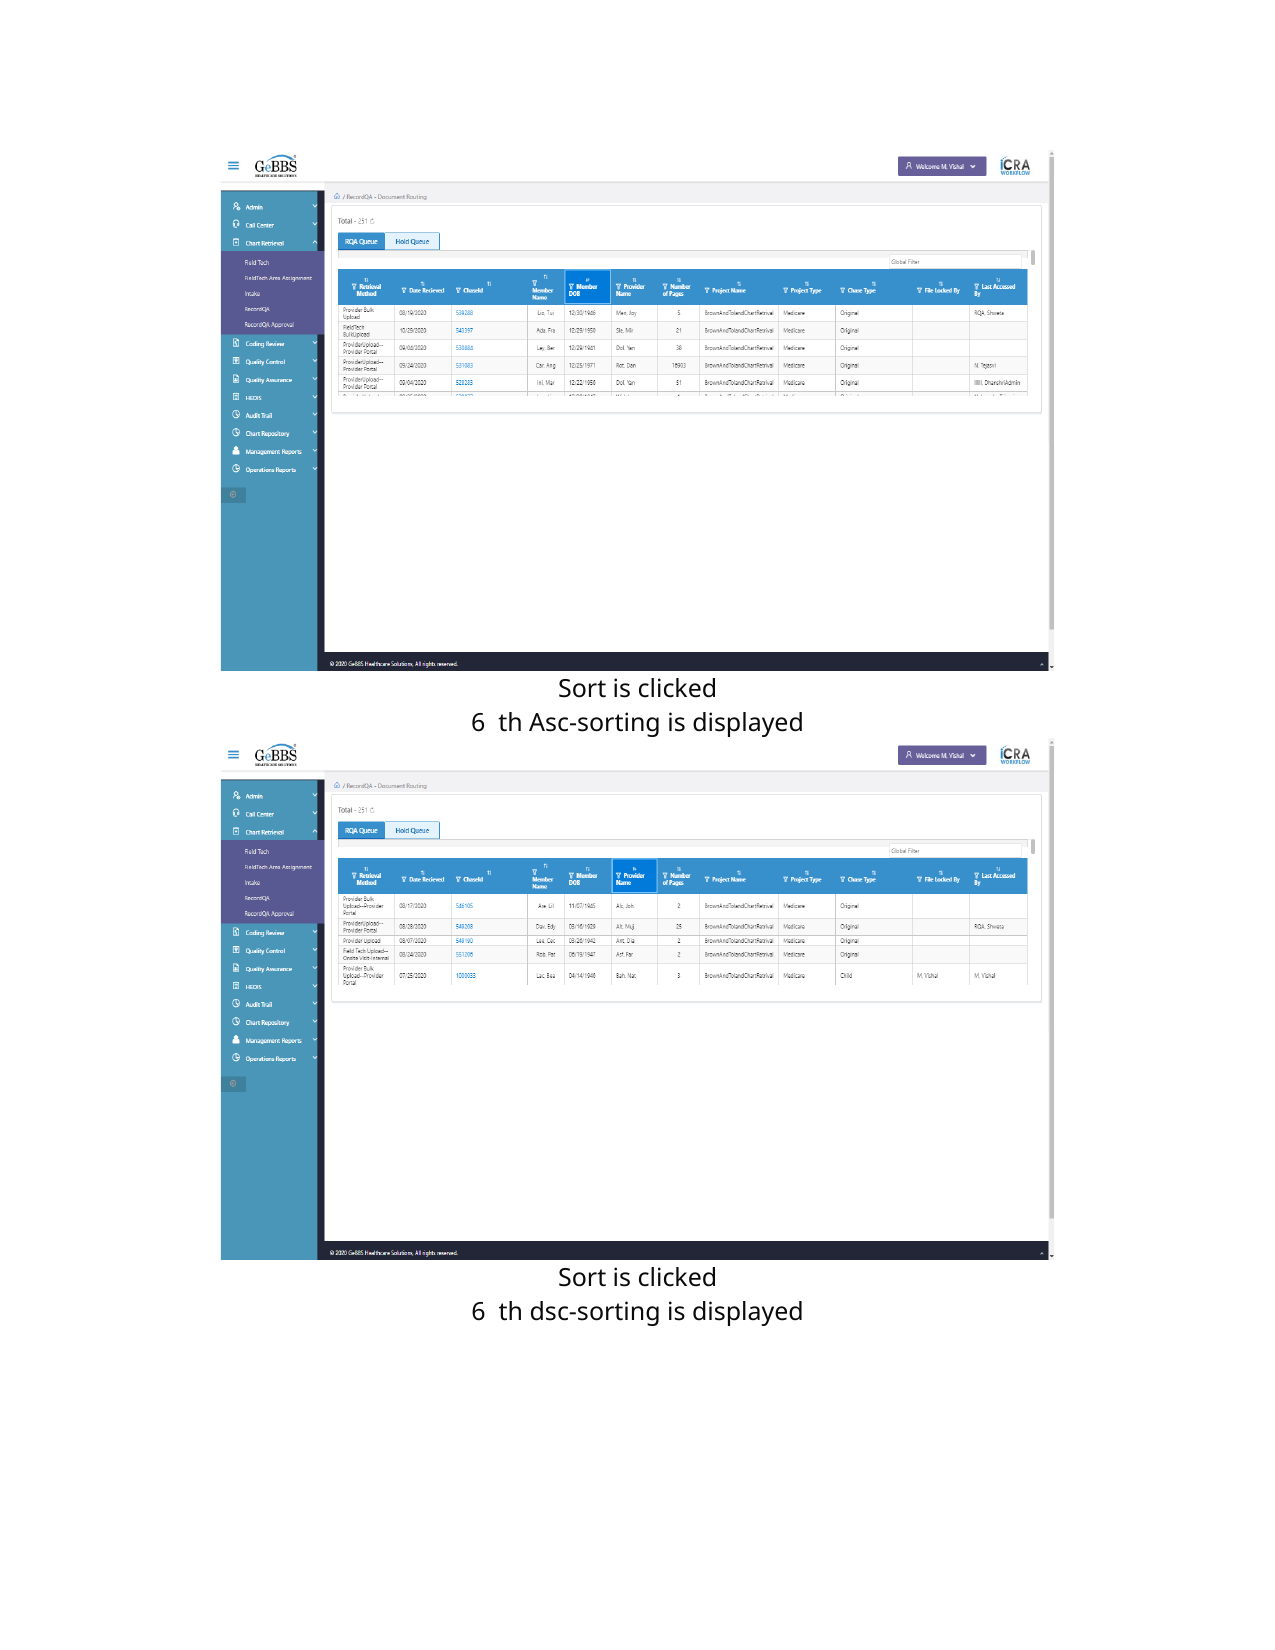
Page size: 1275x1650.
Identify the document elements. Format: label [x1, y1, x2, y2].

text [150, 150, 1125, 1328]
picture [220, 738, 1055, 1260]
picture [220, 150, 1055, 671]
